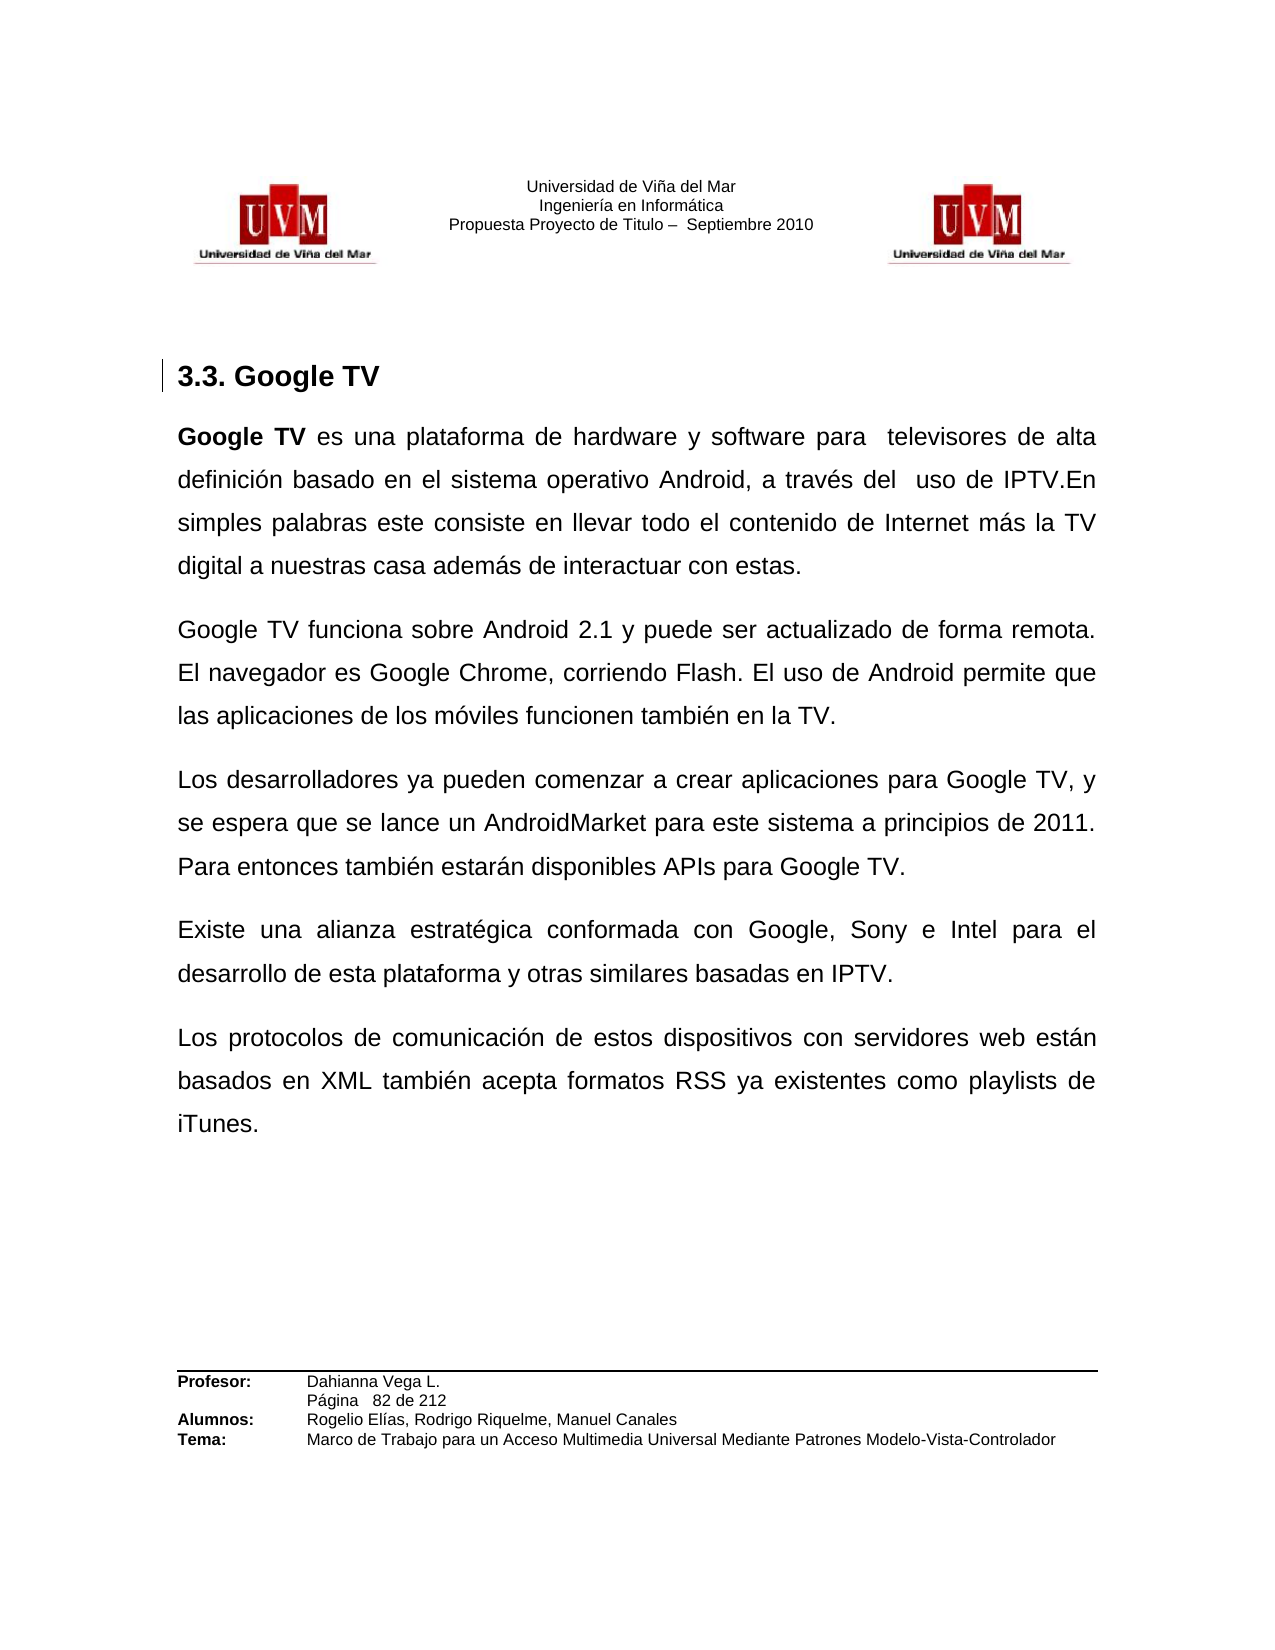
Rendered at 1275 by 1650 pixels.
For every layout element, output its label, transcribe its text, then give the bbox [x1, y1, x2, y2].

text Google TV es una plataforma de hardware y software para televisores de alta definición basado en el sistema operativo Android, a través del uso de IPTV.En simples palabras este consiste en llevar todo el contenido de Internet más la TV digital a nuestras casa además de interactuar con estas. [177, 422, 1098, 580]
text Google TV funciona sobre Android 2.1 y puede ser actualizado de forma remota. El navegador es Google Chrome, corriendo Flash. El uso de Android permite que las aplicaciones de los móviles funcionen también en la TV. [177, 615, 1098, 730]
text Existe una alianza estratégica conformada con Google, Sony e Intel para el desarrollo de esta plataforma y otras similares basadas en IPTV. [177, 915, 1098, 987]
picture [177, 176, 390, 267]
text Los desarrolladores ya pueden comenzar a crear aplicaciones para Google TV, y se espera que se lance un AndroidMarket para este sistema a principios de 2011. Para entonces también estarán disponibles APIs para Google TV. [177, 765, 1098, 880]
subtitle 3.3. Google TV [177, 359, 1098, 392]
picture [871, 176, 1084, 267]
text Los protocolos de comunicación de estos dispositivos con servidores web están basados en XML también acepta formatos RSS ya existentes como playlists de iTunes. [177, 1022, 1098, 1137]
